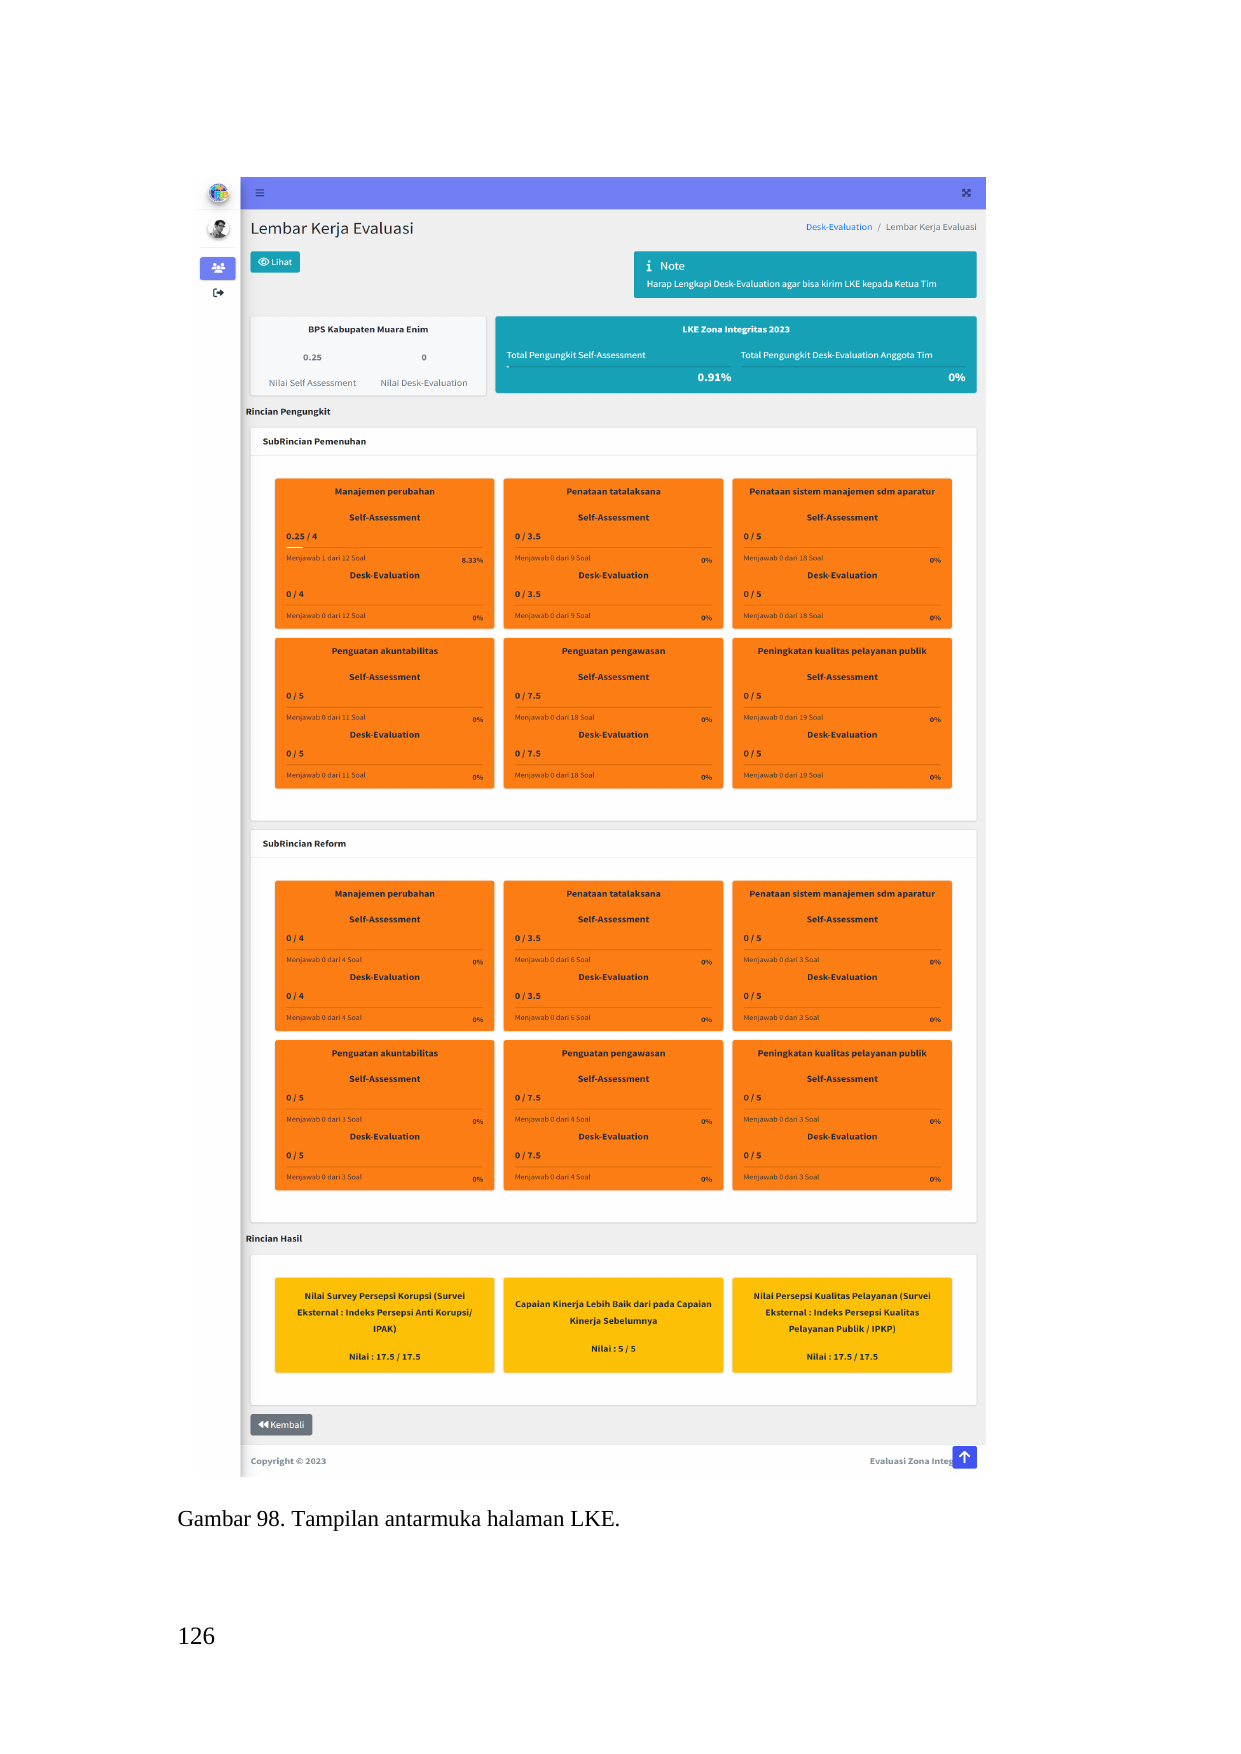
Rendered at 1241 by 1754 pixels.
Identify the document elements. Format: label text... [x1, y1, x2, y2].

picture [195, 177, 986, 1477]
text Gambar 98. Tampilan antarmuka halaman LKE. [177, 1505, 1004, 1531]
